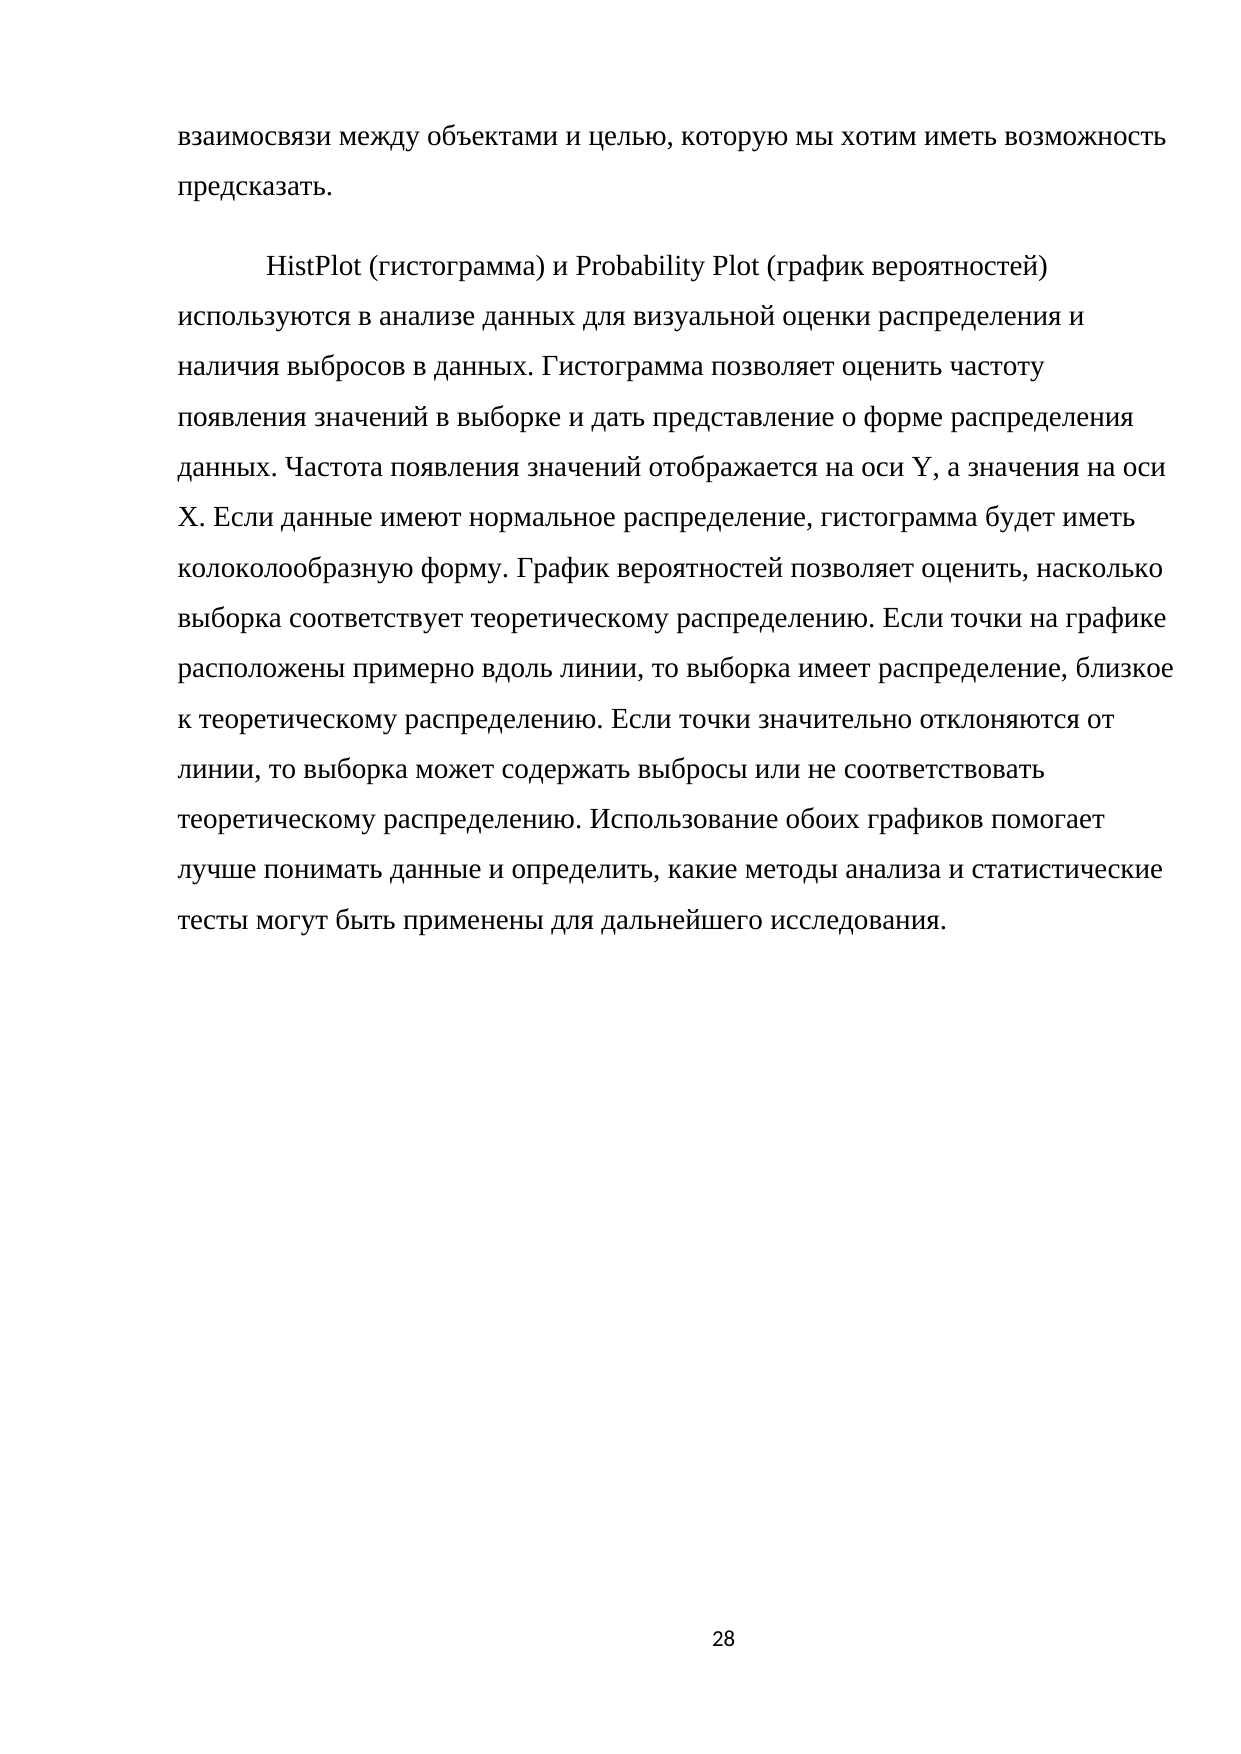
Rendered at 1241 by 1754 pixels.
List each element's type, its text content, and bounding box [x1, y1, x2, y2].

text HistPlot (гистограмма) и Probability Plot (график вероятностей) используются в анализе данных для визуальной оценки распределения и наличия выбросов в данных. Гистограмма позволяет оценить частоту появления значений в выборке и дать представление о форме распределения данных. Частота появления значений отображается на оси Y, а значения на оси X. Если данные имеют нормальное распределение, гистограмма будет иметь колоколообразную форму. График вероятностей позволяет оценить, насколько выборка соответствует теоретическому распределению. Если точки на графике расположены примерно вдоль линии, то выборка имеет распределение, близкое к теоретическому распределению. Если точки значительно отклоняются от линии, то выборка может содержать выбросы или не соответствовать теоретическому распределению. Использование обоих графиков помогает лучше понимать данные и определить, какие методы анализа и статистические тесты могут быть применены для дальнейшего исследования. [177, 248, 1181, 936]
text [177, 118, 1181, 202]
